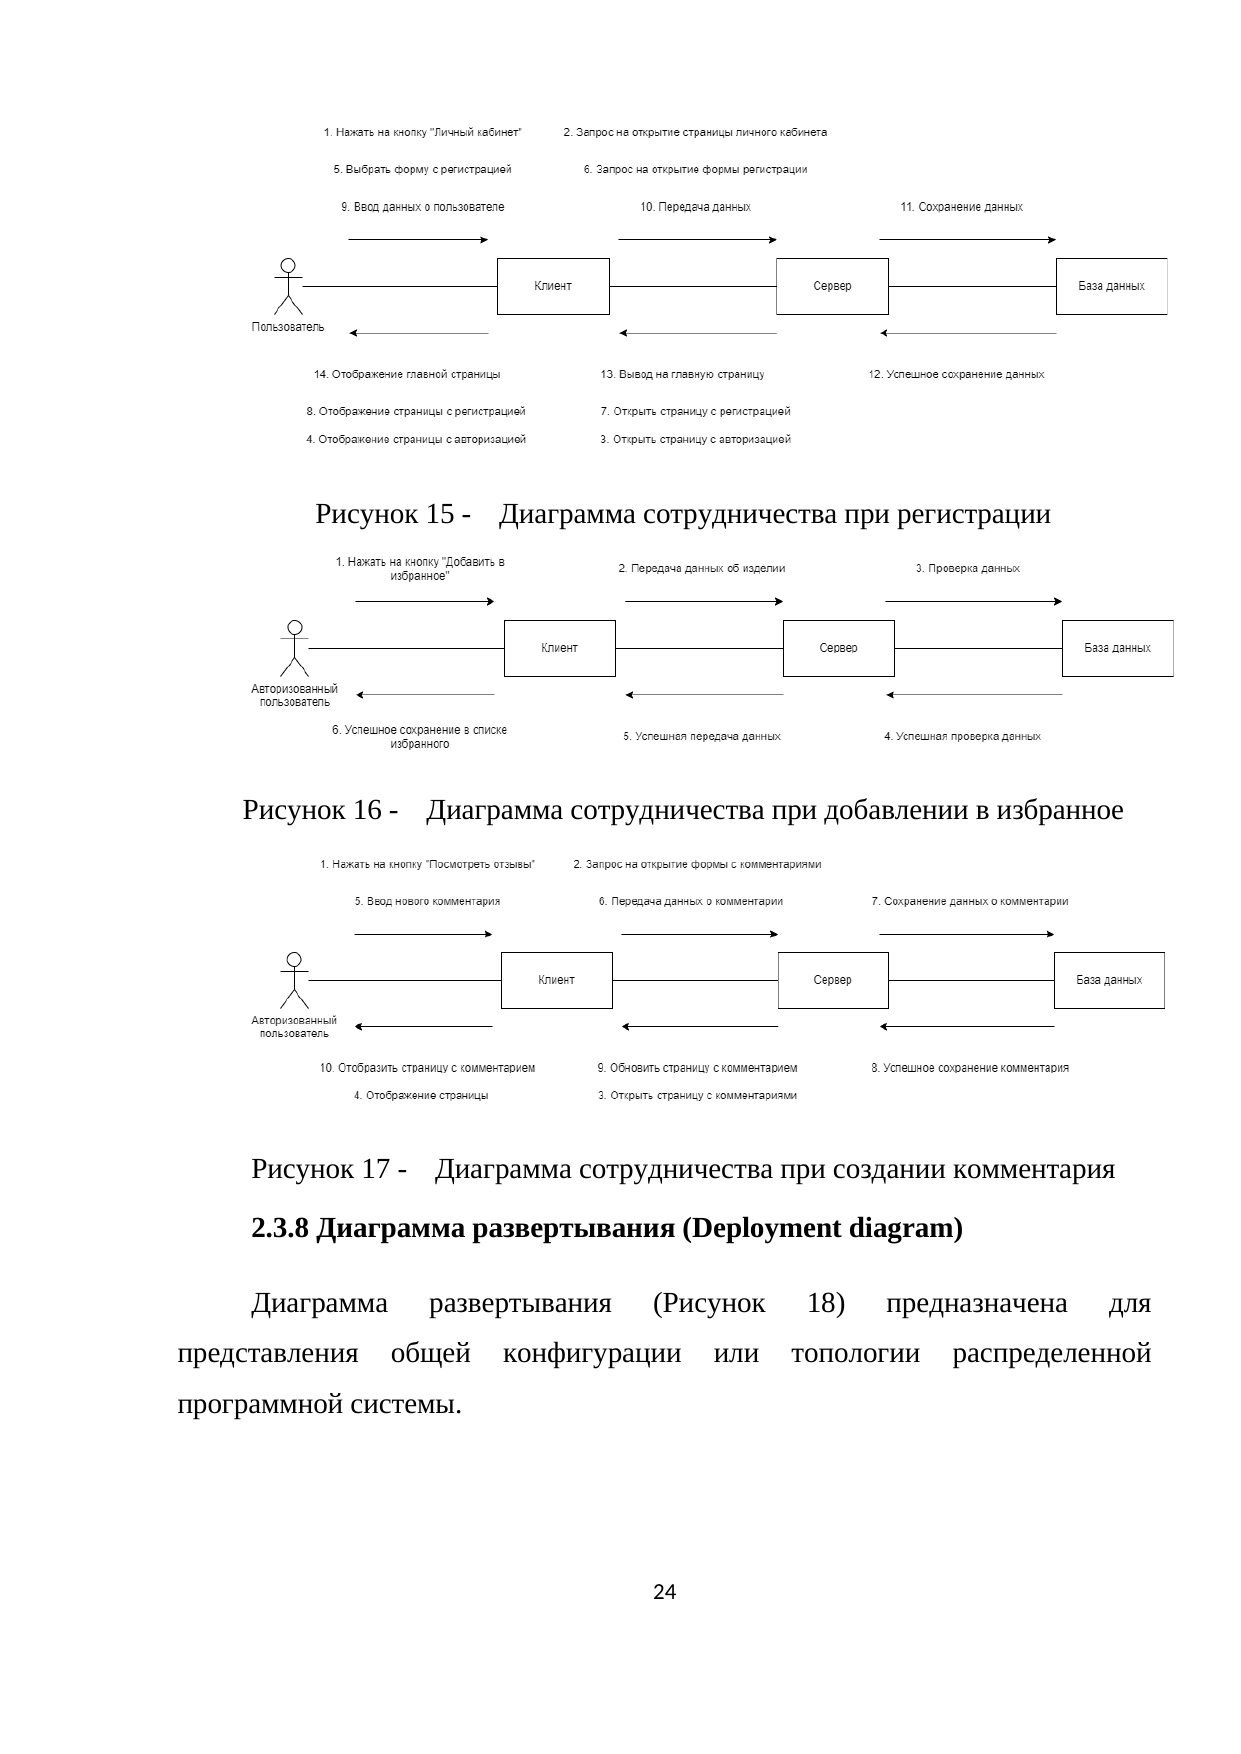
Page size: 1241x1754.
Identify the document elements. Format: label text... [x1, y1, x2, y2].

picture [251, 850, 1165, 1110]
text Диаграмма сотрудничества при создании комментария [215, 1151, 1152, 1185]
picture [251, 118, 1168, 454]
text Диаграмма сотрудничества при добавлении в избранное [215, 792, 1152, 826]
text Диаграмма развертывания (Deployment diagram) [177, 1210, 1152, 1243]
text Диаграмма сотрудничества при регистрации [215, 496, 1152, 529]
picture [251, 554, 1174, 751]
text Диаграмма развертывания (Рисунок 18) предназначена для представления общей конфигурации или топологии распределенной программной системы. [177, 1285, 1152, 1419]
